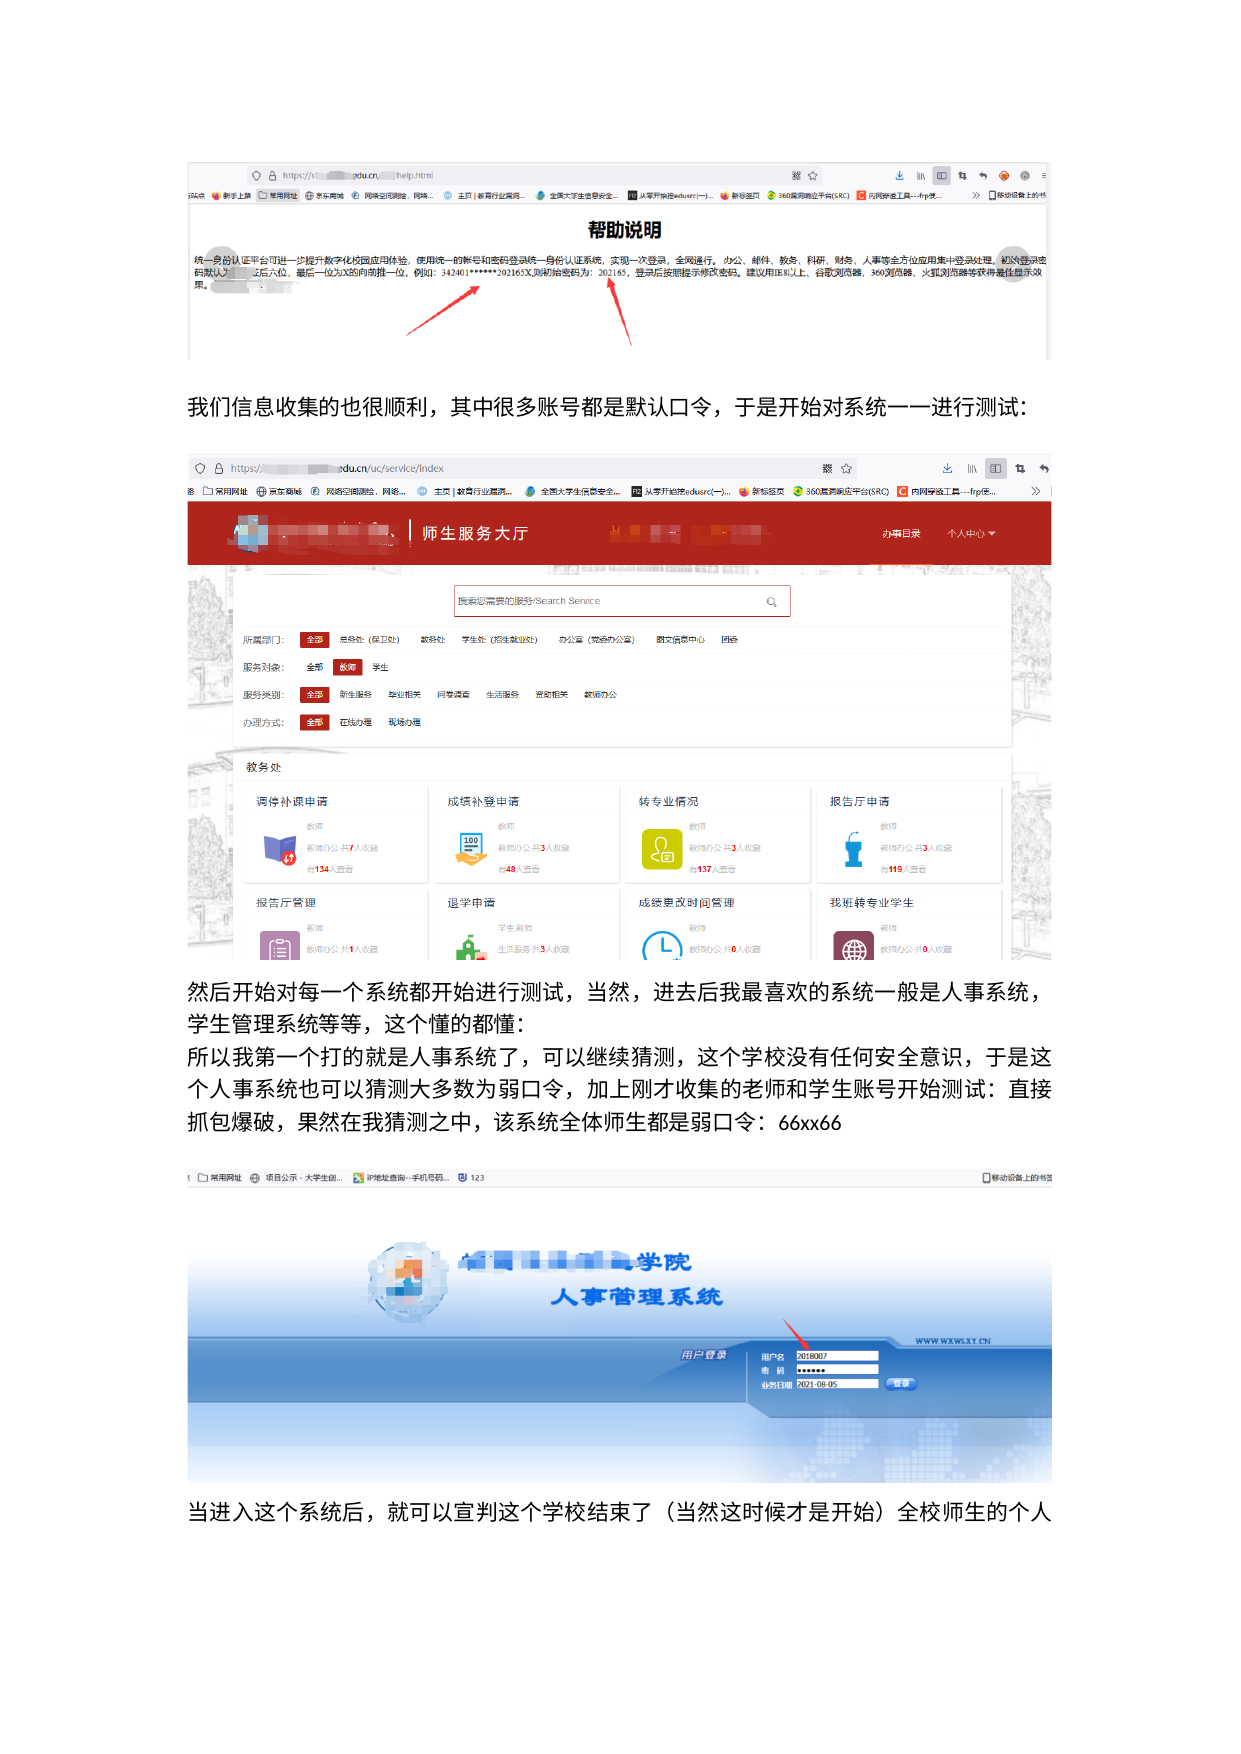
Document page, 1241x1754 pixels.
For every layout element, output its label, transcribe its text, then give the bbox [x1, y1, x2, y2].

picture [187, 162, 1053, 360]
list 所以我第一个打的就是人事系统了，可以继续猜测，这个学校没有任何安全意识，于是这个人事系统也可以猜测大多数为弱口令，加上刚才收集的老师和学生账号开始测试：直接抓包爆破，果然在我猜测之中，该系统全体师生都是弱口令：66xx66 [187, 1039, 1053, 1137]
list 我们信息收集的也很顺利，其中很多账号都是默认口令，于是开始对系统一一进行测试： [187, 389, 1053, 422]
picture [187, 1169, 1052, 1483]
list 然后开始对每一个系统都开始进行测试，当然，进去后我最喜欢的系统一般是人事系统，学生管理系统等等，这个懂的都懂： [187, 974, 1053, 1039]
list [187, 1494, 1053, 1527]
picture [187, 454, 1052, 960]
